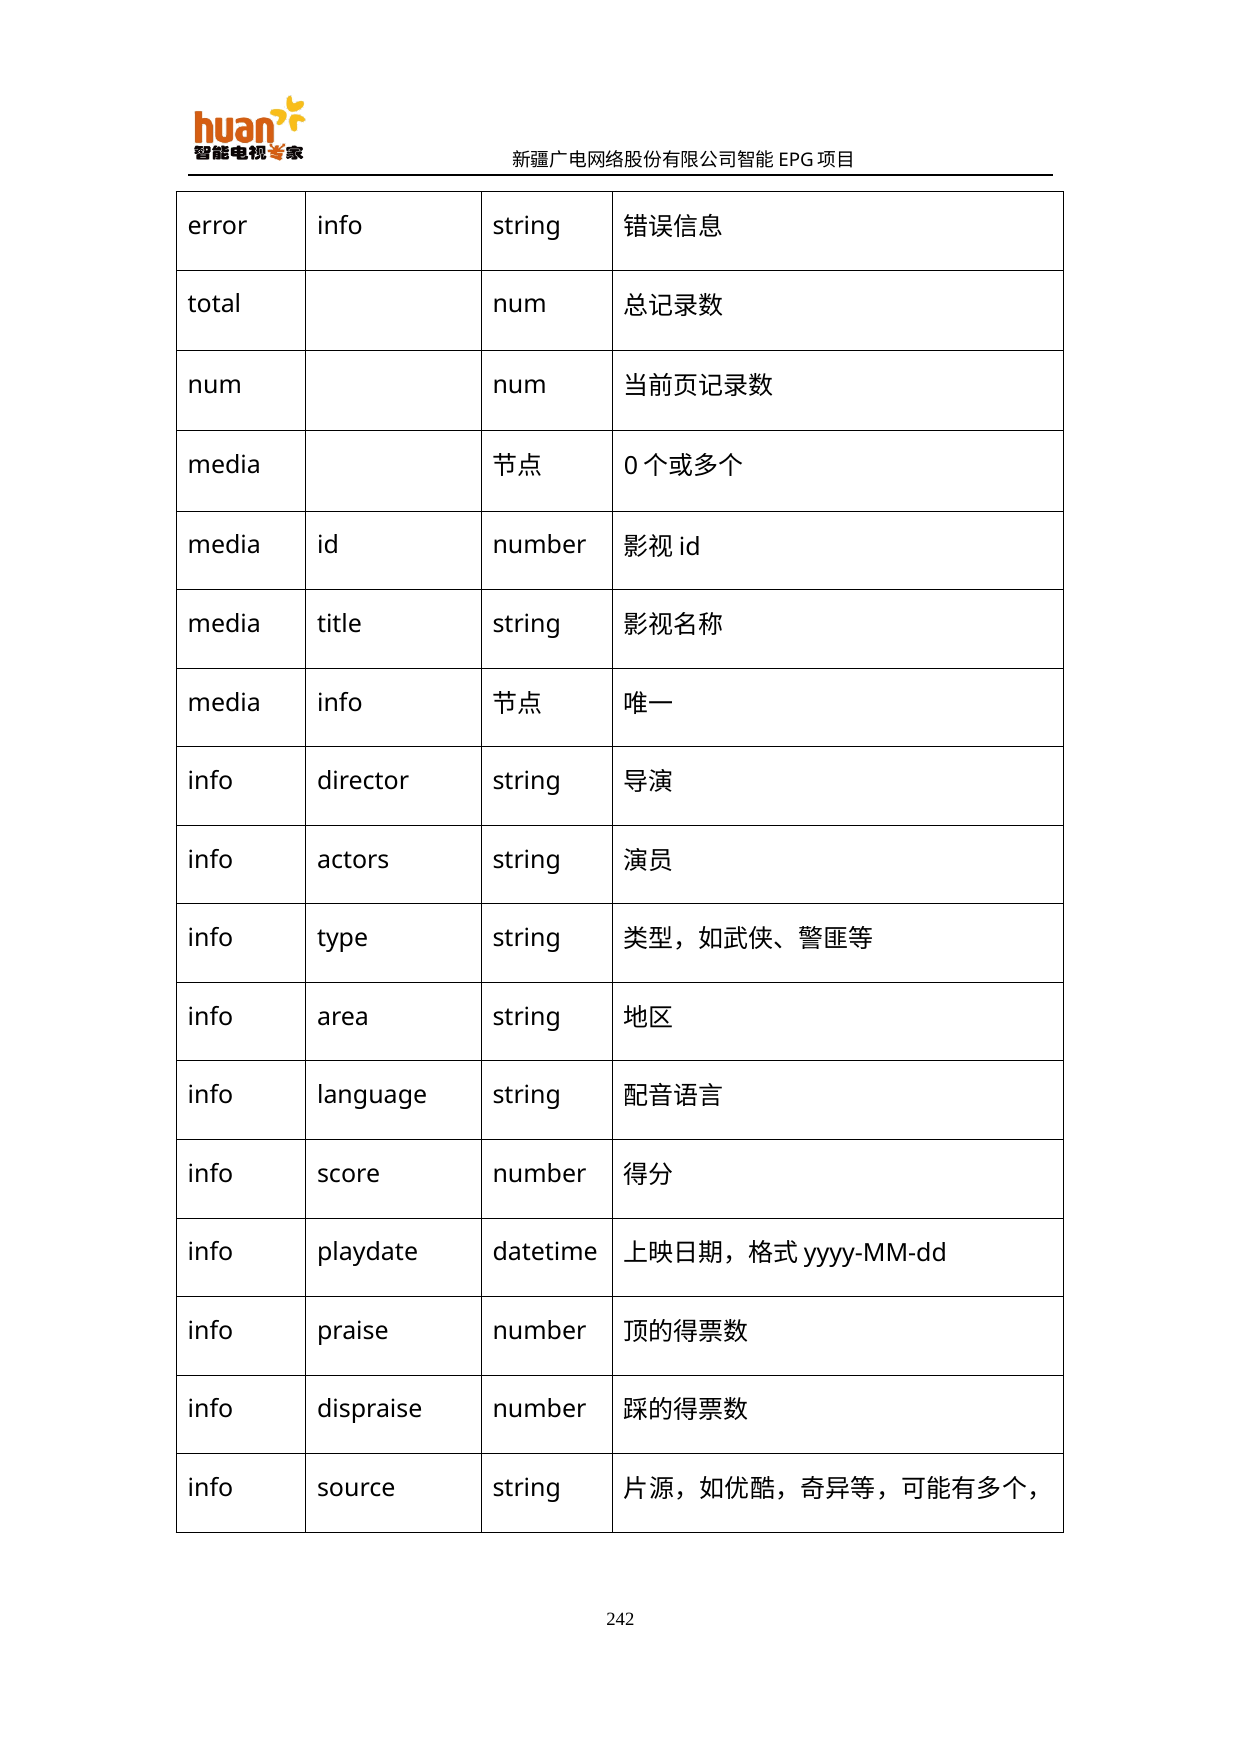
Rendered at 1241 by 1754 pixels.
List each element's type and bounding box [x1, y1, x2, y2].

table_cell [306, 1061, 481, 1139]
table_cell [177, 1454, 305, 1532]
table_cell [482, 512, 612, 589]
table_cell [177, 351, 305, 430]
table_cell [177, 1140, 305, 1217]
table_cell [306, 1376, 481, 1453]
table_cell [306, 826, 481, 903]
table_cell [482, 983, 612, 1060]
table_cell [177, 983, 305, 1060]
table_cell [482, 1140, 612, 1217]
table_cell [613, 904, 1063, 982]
picture [187, 88, 313, 167]
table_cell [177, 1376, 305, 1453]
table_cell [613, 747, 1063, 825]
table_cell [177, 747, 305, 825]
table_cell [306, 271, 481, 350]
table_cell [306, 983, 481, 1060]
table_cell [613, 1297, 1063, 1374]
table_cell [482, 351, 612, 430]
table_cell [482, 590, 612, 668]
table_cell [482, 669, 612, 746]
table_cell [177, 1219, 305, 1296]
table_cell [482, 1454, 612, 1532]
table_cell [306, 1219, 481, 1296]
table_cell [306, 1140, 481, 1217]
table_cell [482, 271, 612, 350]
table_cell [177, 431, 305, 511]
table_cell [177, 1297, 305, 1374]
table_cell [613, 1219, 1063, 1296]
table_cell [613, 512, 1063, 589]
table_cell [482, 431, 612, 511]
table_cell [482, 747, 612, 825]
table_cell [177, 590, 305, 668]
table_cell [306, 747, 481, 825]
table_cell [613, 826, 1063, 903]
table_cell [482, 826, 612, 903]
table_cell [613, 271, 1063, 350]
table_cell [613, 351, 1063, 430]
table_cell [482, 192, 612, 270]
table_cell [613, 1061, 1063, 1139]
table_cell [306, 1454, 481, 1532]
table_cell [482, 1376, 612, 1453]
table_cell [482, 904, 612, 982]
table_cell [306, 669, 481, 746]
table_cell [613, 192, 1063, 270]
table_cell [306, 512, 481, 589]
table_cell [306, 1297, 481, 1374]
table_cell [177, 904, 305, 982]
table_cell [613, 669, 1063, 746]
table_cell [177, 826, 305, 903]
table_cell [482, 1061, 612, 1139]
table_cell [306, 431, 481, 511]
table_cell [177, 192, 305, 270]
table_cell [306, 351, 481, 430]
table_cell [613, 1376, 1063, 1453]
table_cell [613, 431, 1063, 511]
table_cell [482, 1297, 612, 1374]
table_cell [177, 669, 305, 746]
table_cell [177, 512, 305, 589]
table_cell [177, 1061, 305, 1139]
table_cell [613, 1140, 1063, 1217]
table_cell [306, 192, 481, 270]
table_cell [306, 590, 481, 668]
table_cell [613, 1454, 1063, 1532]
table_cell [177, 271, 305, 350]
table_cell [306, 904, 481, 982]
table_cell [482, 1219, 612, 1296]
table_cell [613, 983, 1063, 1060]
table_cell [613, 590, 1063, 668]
